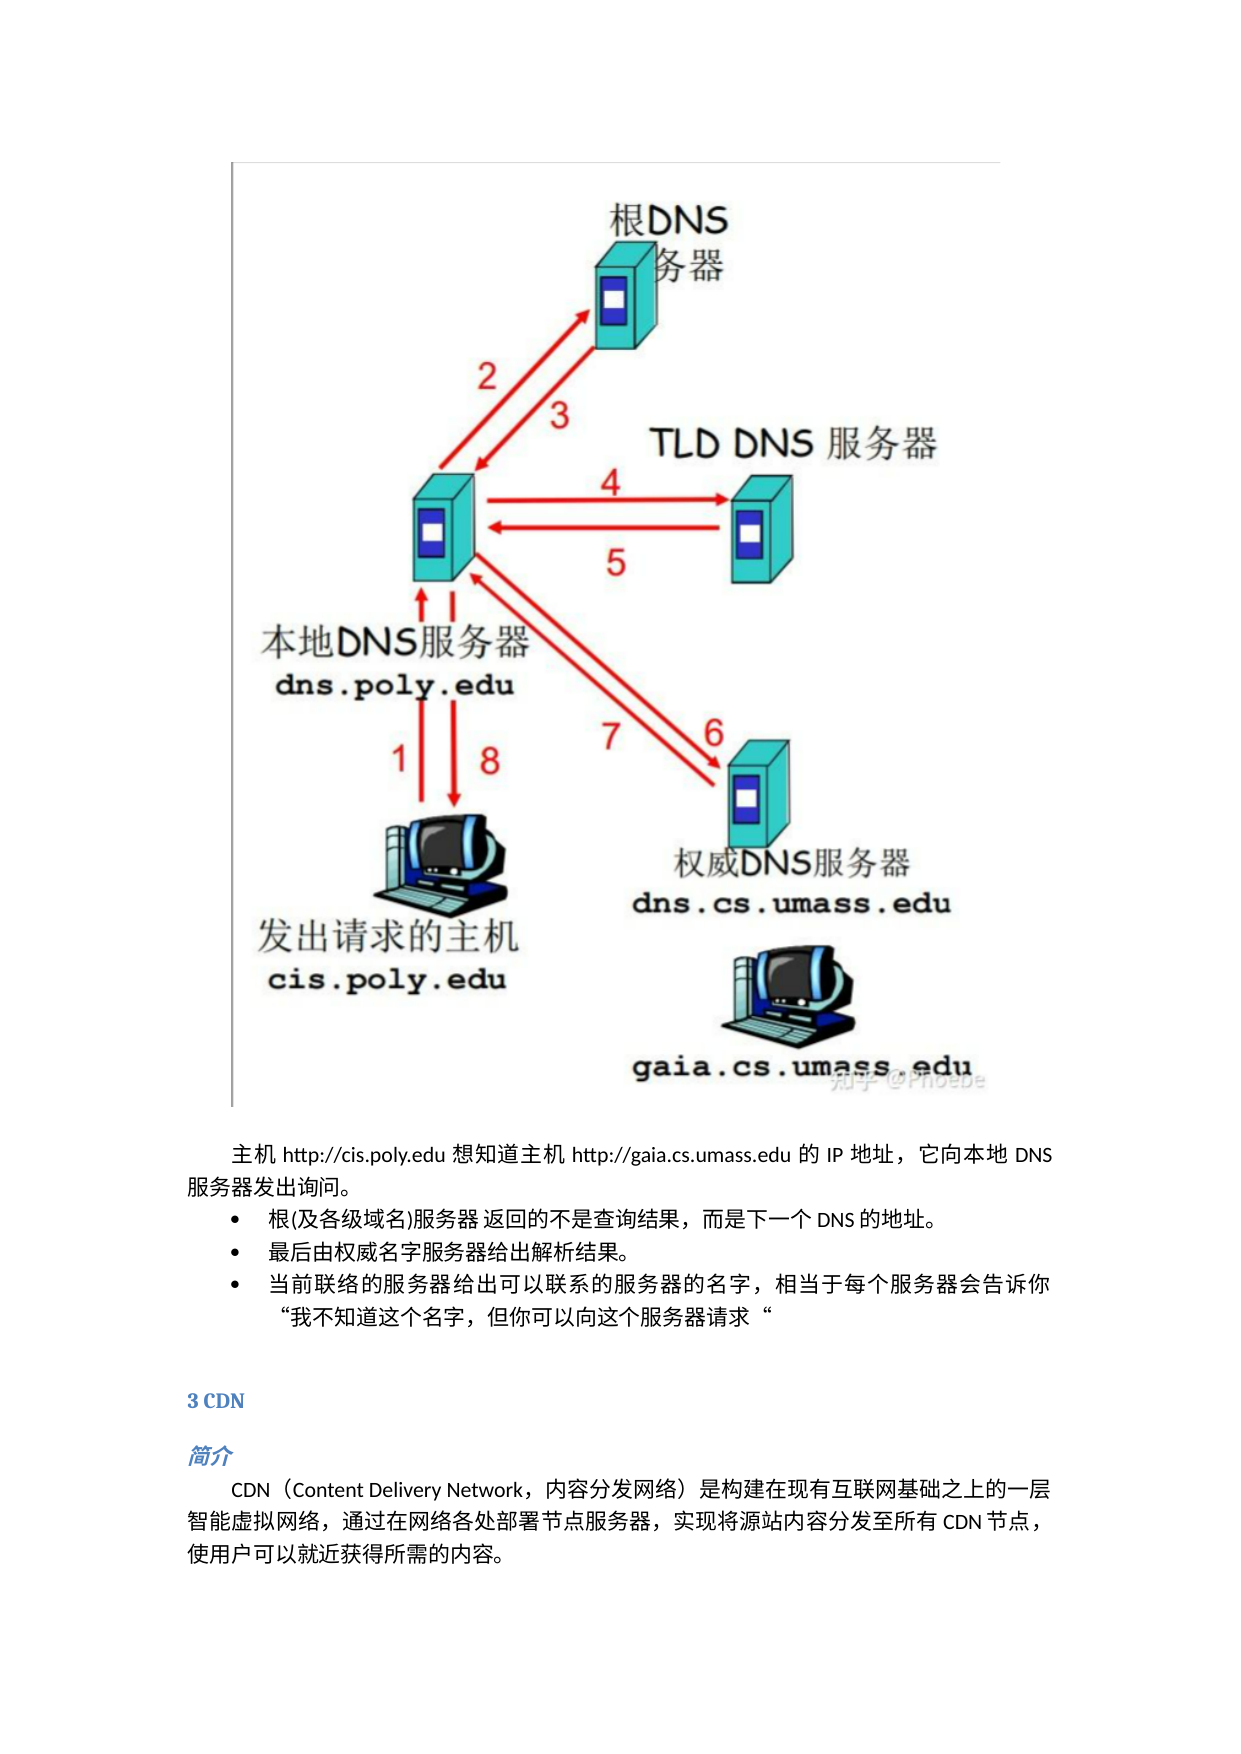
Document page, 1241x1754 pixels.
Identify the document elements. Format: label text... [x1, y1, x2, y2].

subtitle 3 CDN [187, 1385, 1053, 1418]
list 当前联络的服务器给出可以联系的服务器的名字，相当于每个服务器会告诉你“我不知道这个名字，但你可以向这个服务器请求“ [231, 1267, 1053, 1332]
list 最后由权威名字服务器给出解析结果。 [231, 1234, 1053, 1267]
picture [231, 162, 1001, 1107]
text 主机 http://cis.poly.edu 想知道主机 http://gaia.cs.umass.edu 的 IP 地址，它向本地 DNS 服务器发出询问。 [187, 1137, 1053, 1202]
list 根(及各级域名)服务器 返回的不是查询结果，而是下一个 DNS 的地址。 [231, 1202, 1053, 1234]
text CDN（Content Delivery Network，内容分发网络）是构建在现有互联网基础之上的一层智能虚拟网络，通过在网络各处部署节点服务器，实现将源站内容分发至所有CDN节点，使用户可以就近获得所需的内容。 [187, 1471, 1053, 1569]
subtitle 简介 [187, 1439, 1053, 1471]
